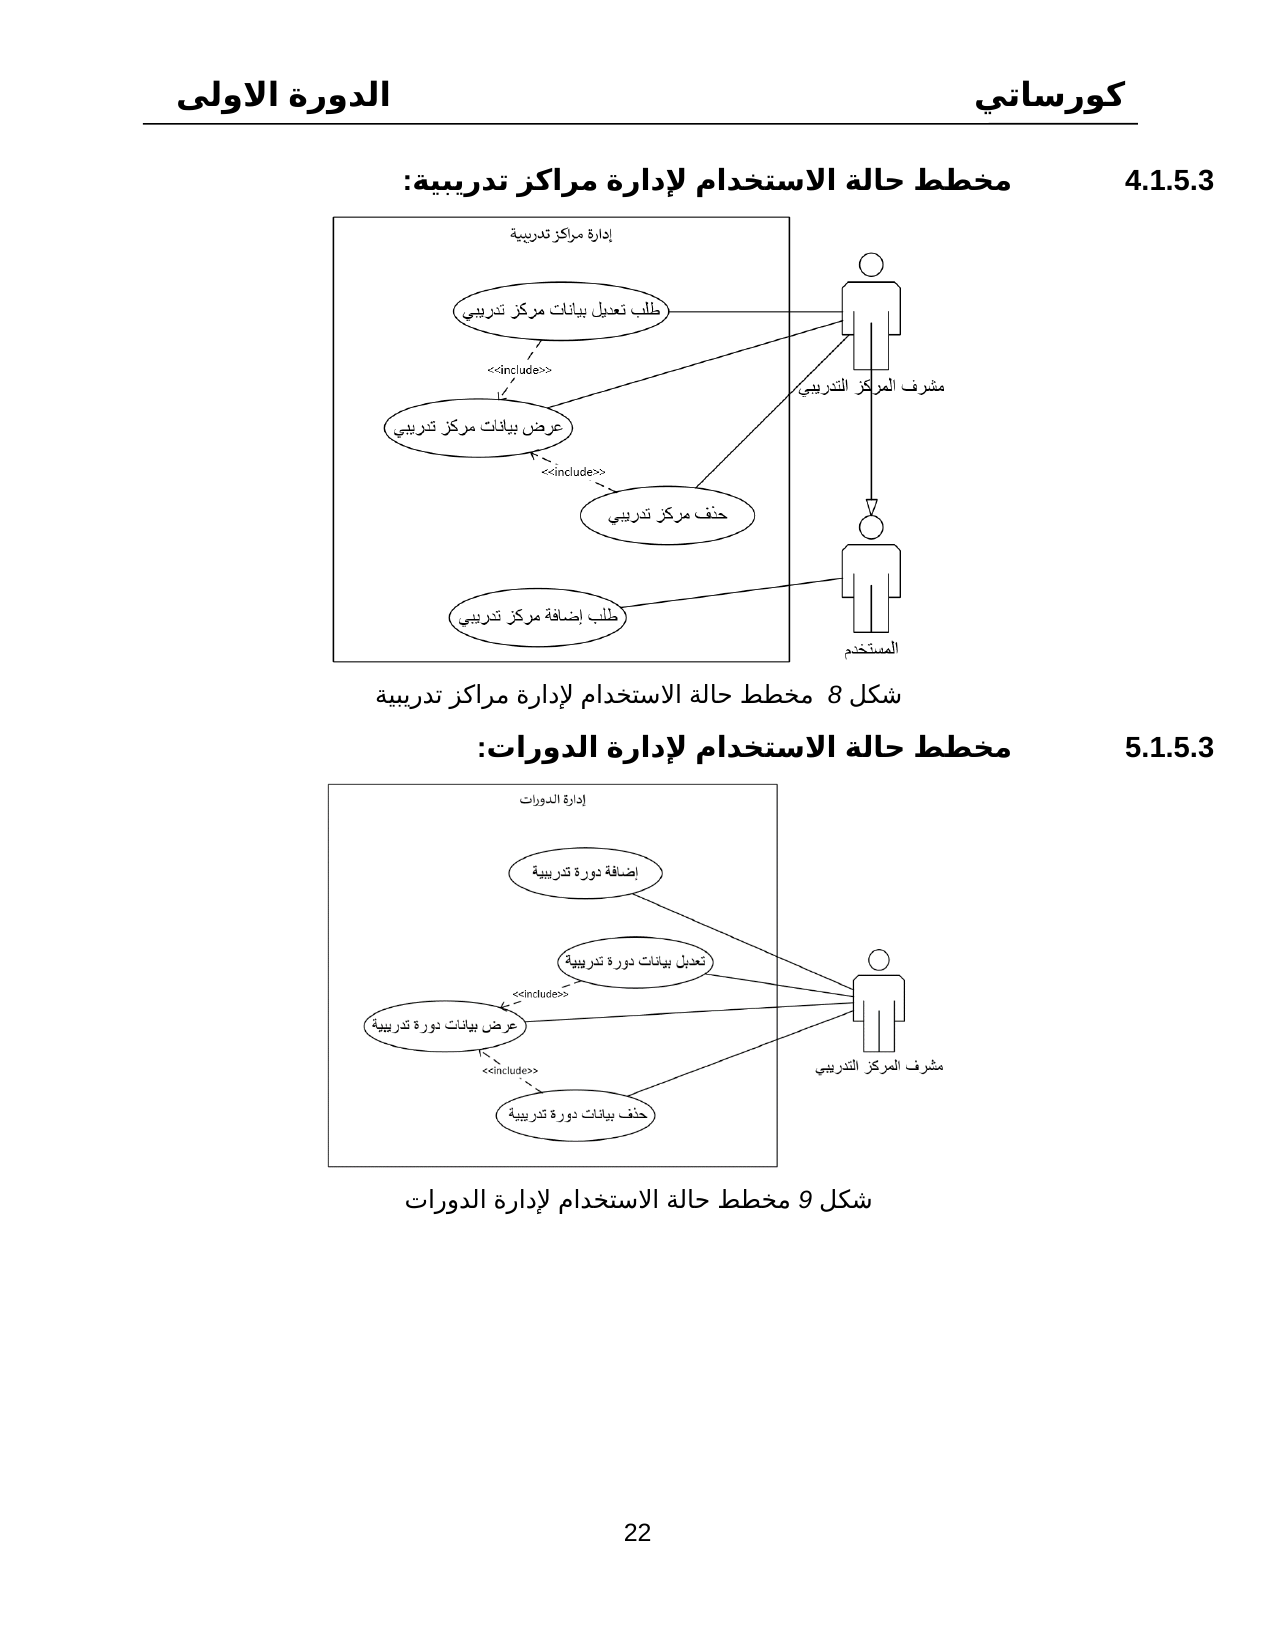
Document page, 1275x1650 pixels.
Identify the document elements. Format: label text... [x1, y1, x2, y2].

text شكل مخطط حالة الاستخدام لإدارة الدورات [150, 1185, 1125, 1214]
picture [326, 212, 949, 667]
picture [324, 780, 951, 1171]
text شكل مخطط حالة الاستخدام لإدارة مراكز تدريبية [150, 681, 1125, 709]
subtitle مخطط حالة الاستخدام لإدارة الدورات: [150, 730, 1125, 764]
subtitle مخطط حالة الاستخدام لإدارة مراكز تدريبية: [150, 162, 1125, 196]
